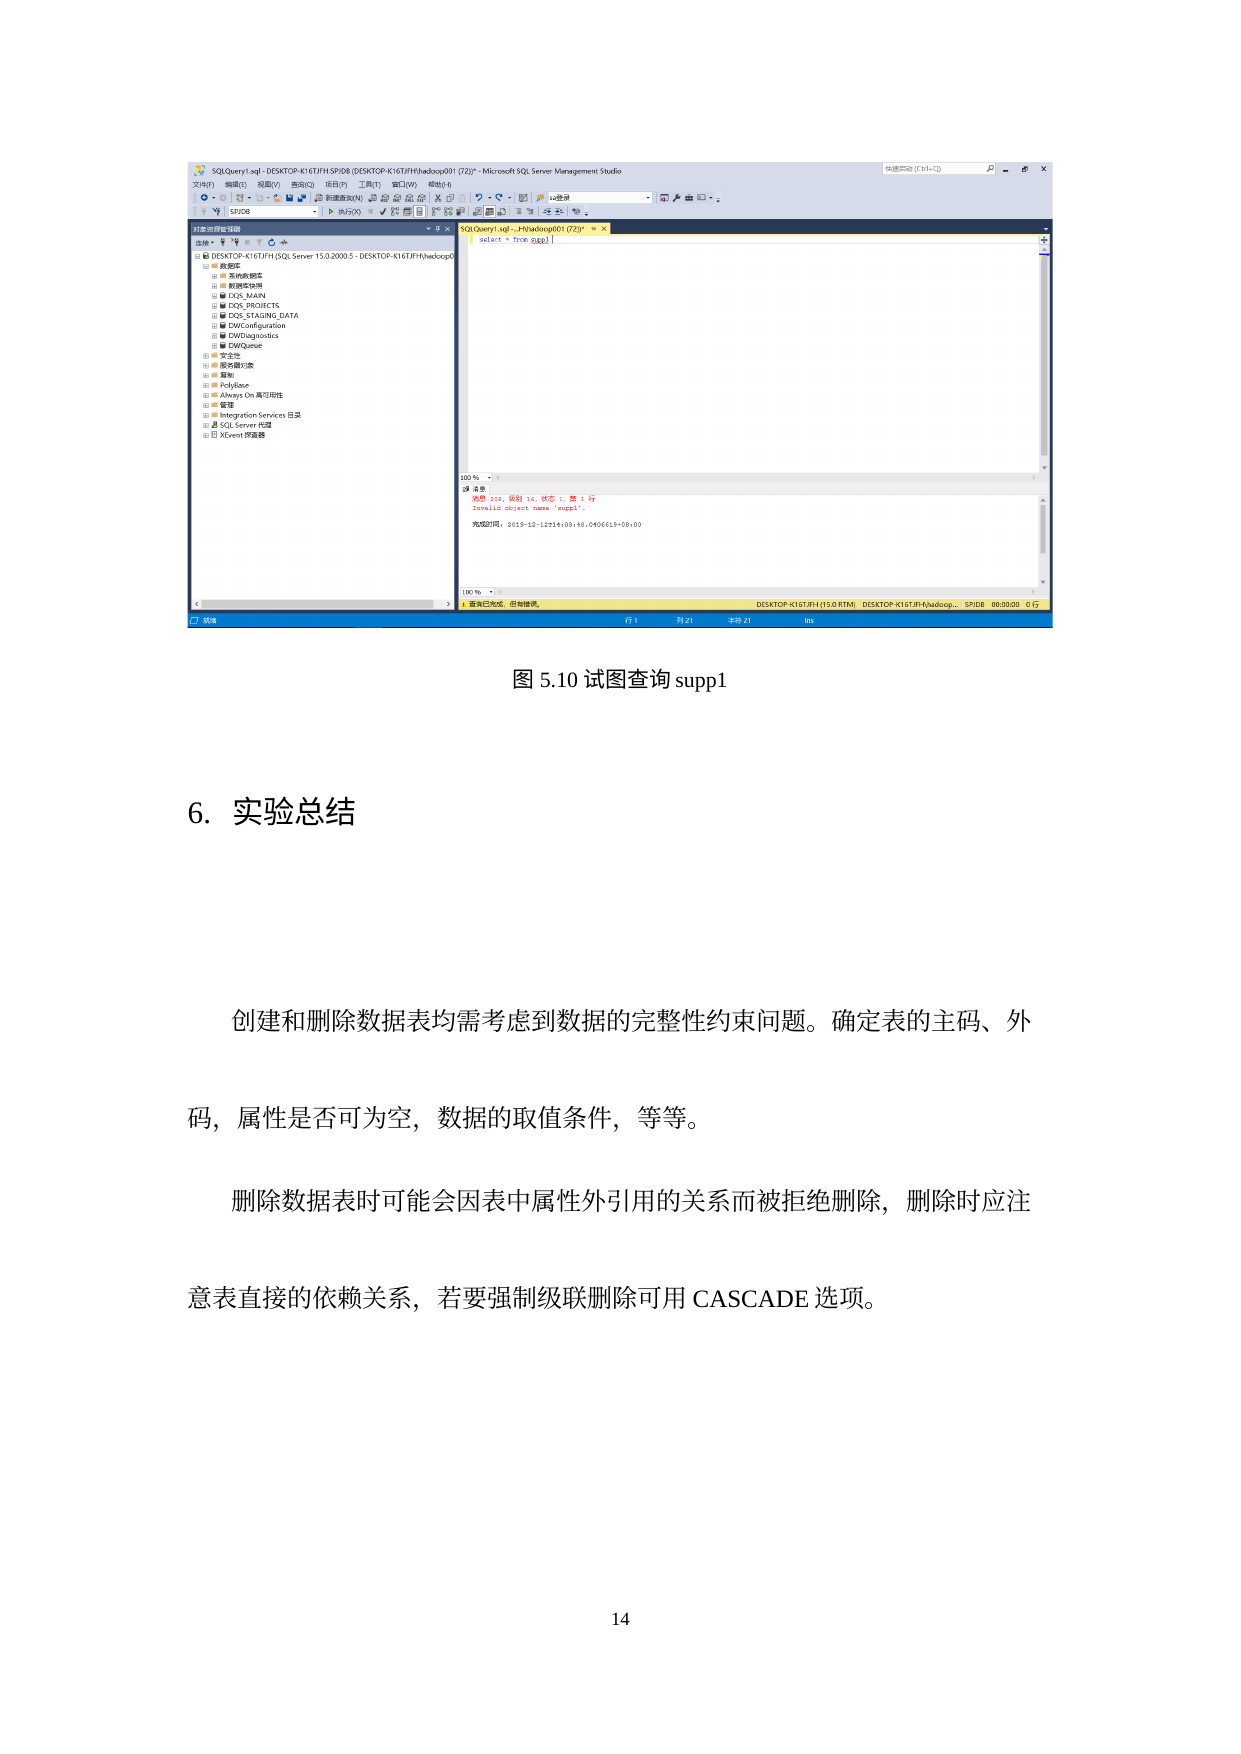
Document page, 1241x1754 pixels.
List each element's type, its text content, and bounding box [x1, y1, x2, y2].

text 删除数据表时可能会因表中属性外引用的关系而被拒绝删除，删除时应注意表直接的依赖关系，若要强制级联删除可用CASCADE选项。 [187, 1167, 1053, 1330]
subtitle 实验总结 [187, 777, 1053, 842]
picture [187, 162, 1053, 628]
text 创建和删除数据表均需考虑到数据的完整性约束问题。确定表的主码、外码，属性是否可为空，数据的取值条件，等等。 [187, 987, 1053, 1149]
